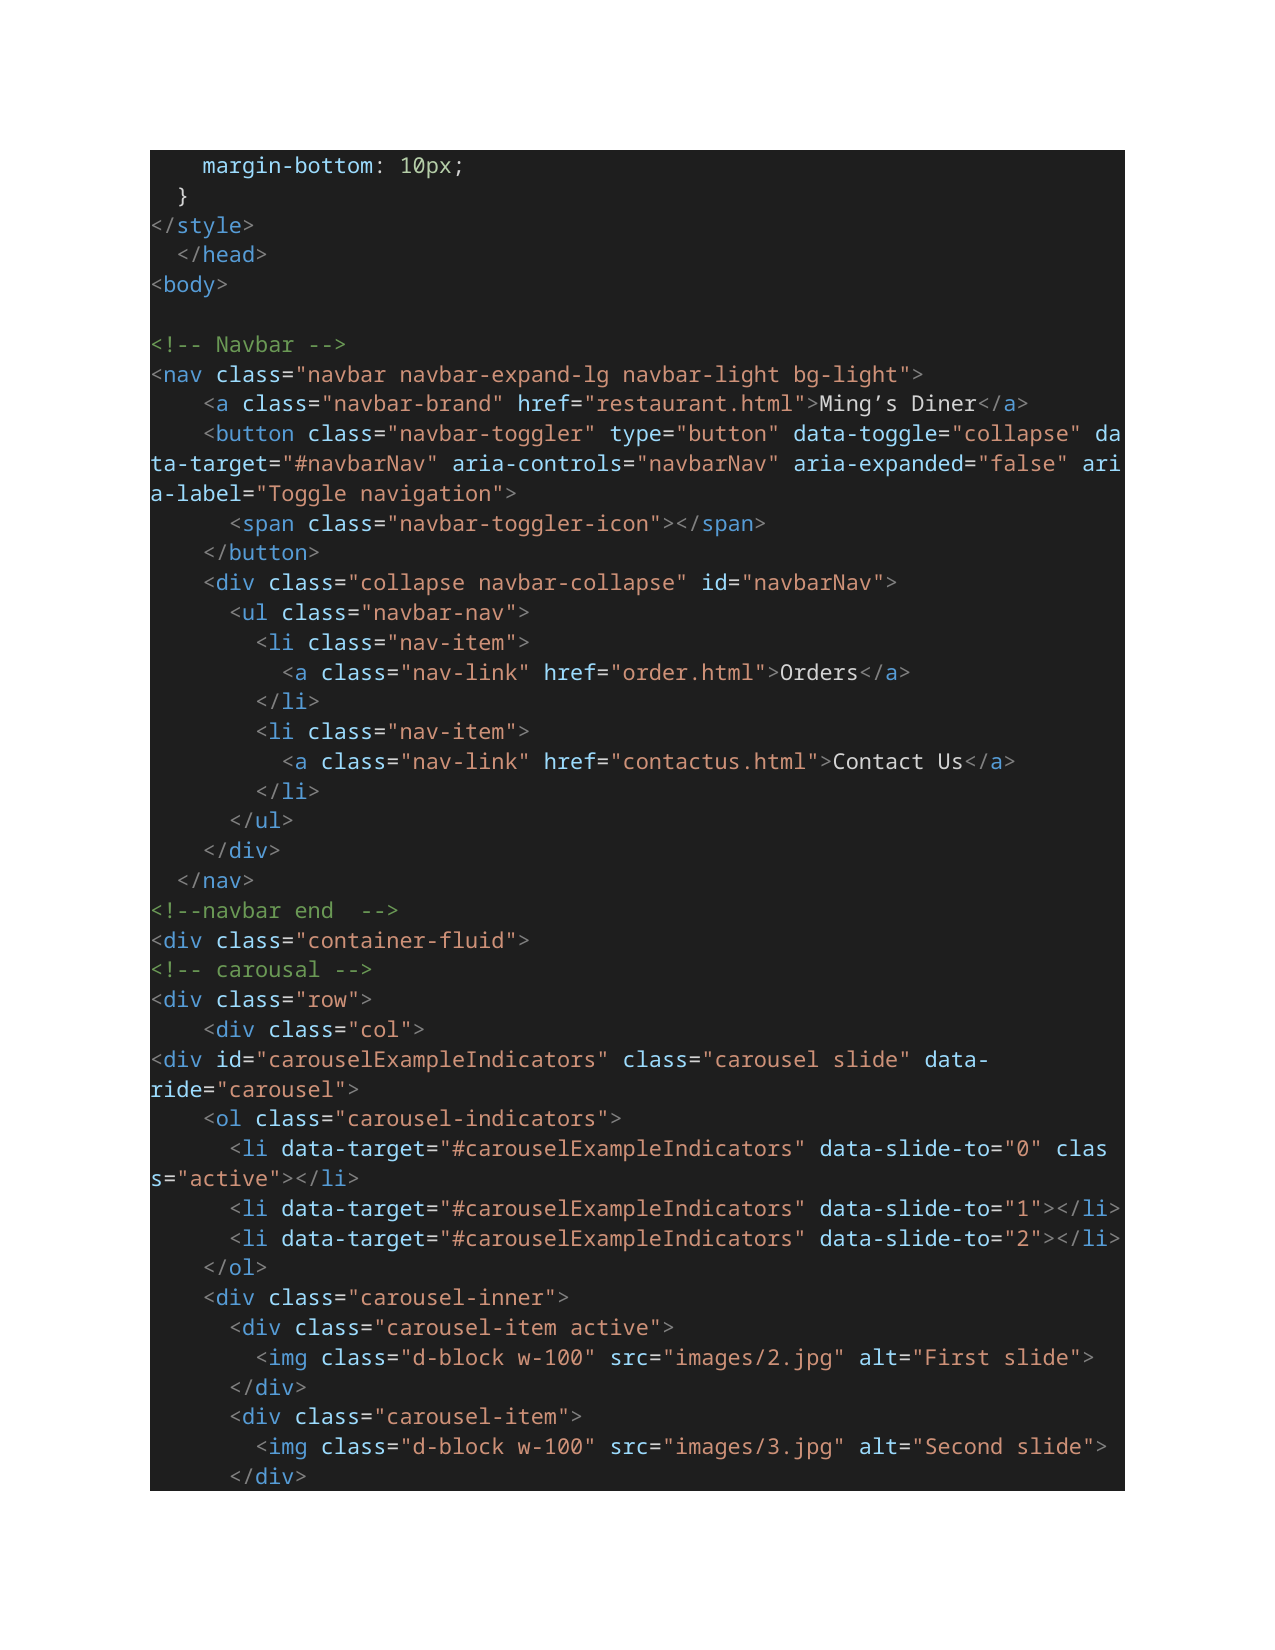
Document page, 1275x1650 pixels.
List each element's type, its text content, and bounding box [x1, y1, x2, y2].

text </div> [150, 1461, 1125, 1491]
text <nav class="navbar navbar-expand-lg navbar-light bg-light"> [150, 358, 1125, 388]
text </button> [150, 537, 1125, 567]
text <button class="navbar-toggler" type="button" data-toggle="collapse" data-target="#navbarNav" aria-controls="navbarNav" aria-expanded="false" aria-label="Toggle navigation"> [150, 418, 1125, 507]
text <div class="carousel-item active"> [150, 1312, 1125, 1342]
text <div class="carousel-item"> [150, 1401, 1125, 1431]
text <img class="d-block w-100" src="images/3.jpg" alt="Second slide"> [150, 1431, 1125, 1461]
text <a class="nav-link" href="order.html">Orders</a> [150, 656, 1125, 686]
text <li data-target="#carouselExampleIndicators" data-slide-to="1"></li> [150, 1193, 1125, 1222]
text } [150, 180, 1125, 209]
text <li class="nav-item"> [150, 627, 1125, 656]
text <a class="nav-link" href="contactus.html">Contact Us</a> [150, 746, 1125, 776]
text </style> [150, 209, 1125, 239]
text <a class="navbar-brand" href="restaurant.html">Ming’s Diner</a> [150, 388, 1125, 418]
text <div class="carousel-inner"> [150, 1282, 1125, 1312]
text <div class="row"> [150, 984, 1125, 1014]
text <!-- Navbar --> [150, 329, 1125, 358]
text <body> [150, 269, 1125, 299]
text <div class="col"> [150, 1014, 1125, 1044]
text <img class="d-block w-100" src="images/2.jpg" alt="First slide"> [150, 1342, 1125, 1371]
text </li> [150, 776, 1125, 805]
text <li data-target="#carouselExampleIndicators" data-slide-to="0" class="active"></li> [150, 1133, 1125, 1193]
text <ul class="navbar-nav"> [150, 597, 1125, 627]
text </nav> [150, 865, 1125, 895]
text <div class="container-fluid"> [150, 924, 1125, 954]
text </div> [150, 835, 1125, 865]
text <div id="carouselExampleIndicators" class="carousel slide" data-ride="carousel"> [150, 1044, 1125, 1103]
text <ol class="carousel-indicators"> [150, 1103, 1125, 1133]
text <li class="nav-item"> [150, 716, 1125, 746]
text <span class="navbar-toggler-icon"></span> [150, 507, 1125, 537]
text <!--navbar end --> [150, 895, 1125, 924]
text <li data-target="#carouselExampleIndicators" data-slide-to="2"></li> [150, 1222, 1125, 1252]
text </div> [150, 1371, 1125, 1401]
text <div class="collapse navbar-collapse" id="navbarNav"> [150, 567, 1125, 597]
text </ol> [150, 1252, 1125, 1282]
text <!-- carousal --> [150, 954, 1125, 984]
text margin-bottom: 10px; [150, 150, 1125, 180]
text </ul> [150, 805, 1125, 835]
text </li> [150, 686, 1125, 716]
text </head> [150, 239, 1125, 269]
